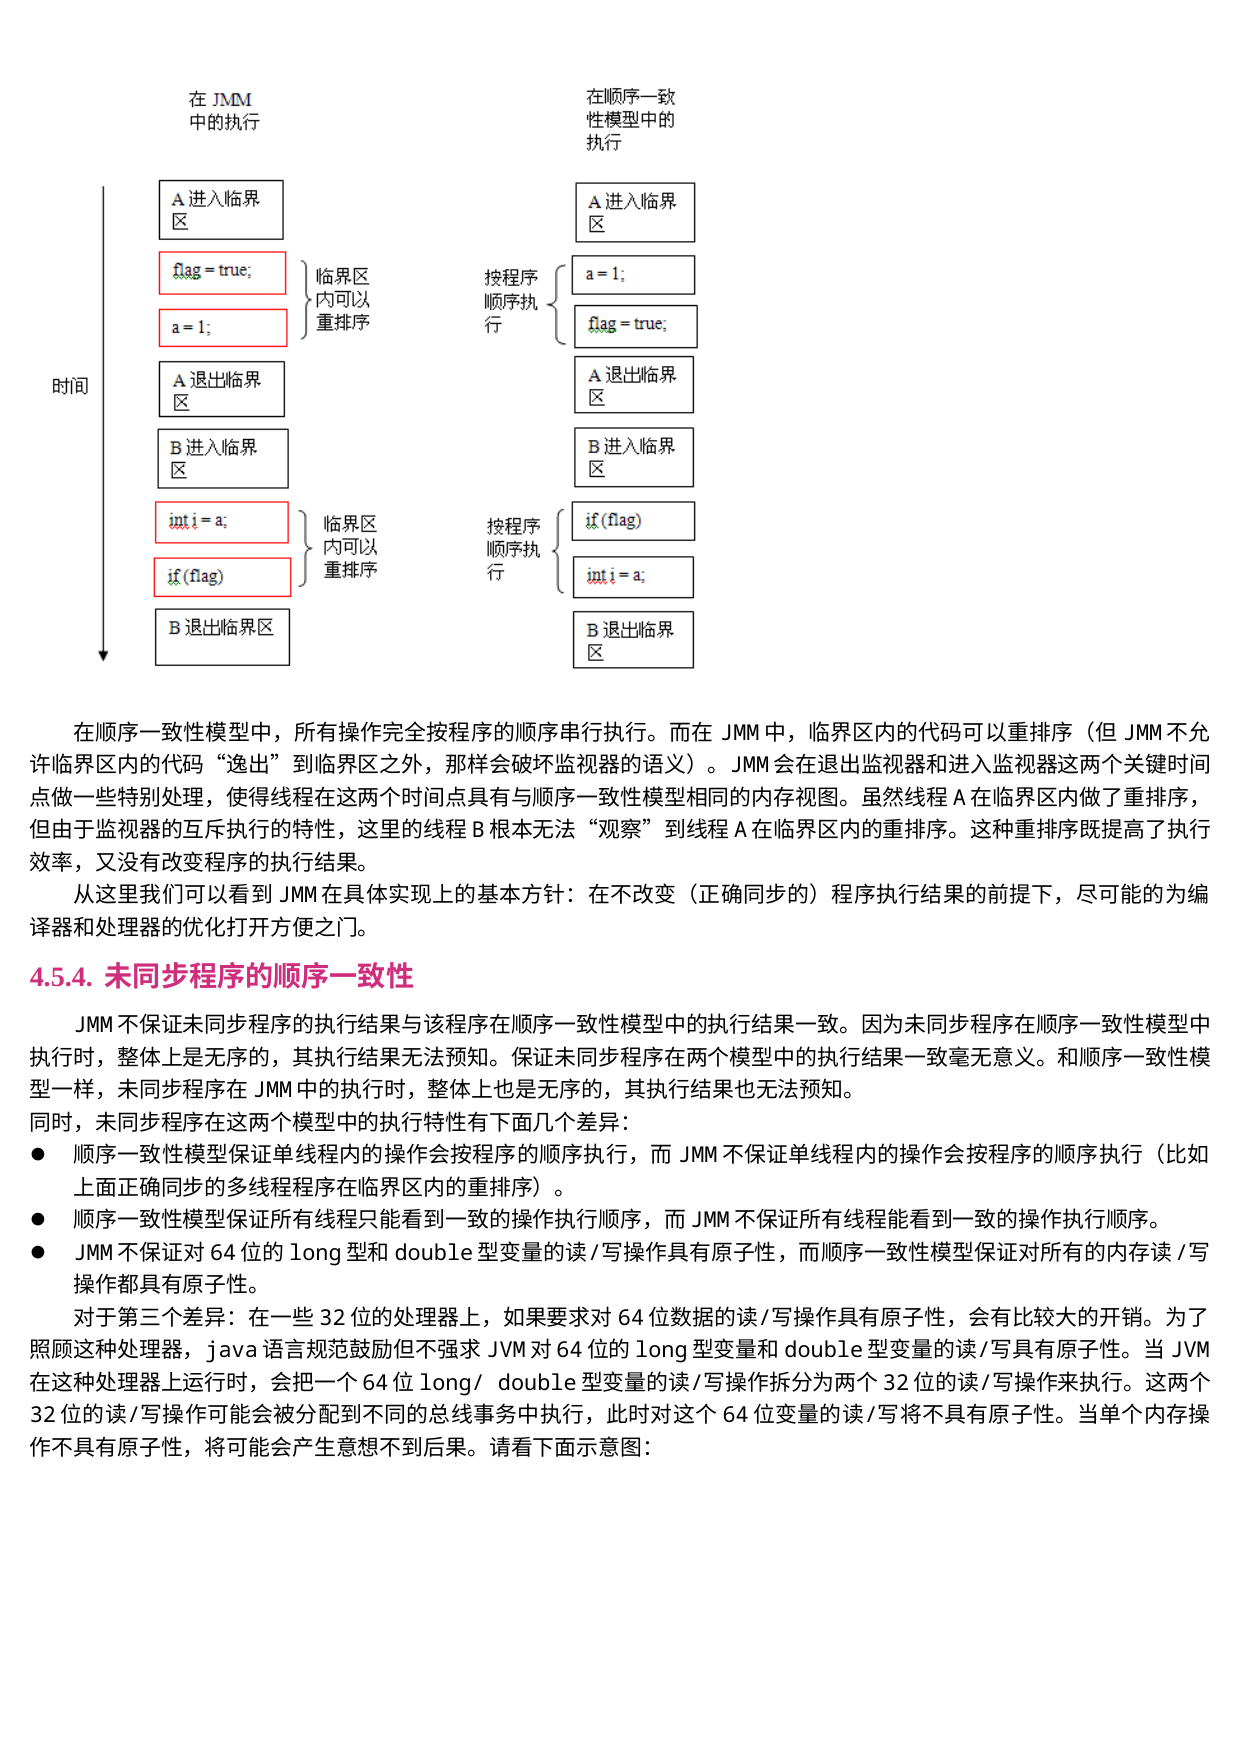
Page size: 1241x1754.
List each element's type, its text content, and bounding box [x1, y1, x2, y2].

list JMM不保证对64位的long型和double型变量的读/写操作具有原子性，而顺序一致性模型保证对所有的内存读/写操作都具有原子性。 [29, 1234, 1211, 1299]
list 顺序一致性模型保证单线程内的操作会按程序的顺序执行，而JMM不保证单线程内的操作会按程序的顺序执行（比如上面正确同步的多线程程序在临界区内的重排序）。 [29, 1137, 1211, 1202]
list 对于第三个差异：在一些32位的处理器上，如果要求对64位数据的读/写操作具有原子性，会有比较大的开销。为了照顾这种处理器，java语言规范鼓励但不强求JVM对64位的long型变量和double型变量的读/写具有原子性。当JVM在这种处理器上运行时，会把一个64位long/ double型变量的读/写操作拆分为两个32位的读/写操作来执行。这两个32位的读/写操作可能会被分配到不同的总线事务中执行，此时对这个64位变量的读/写将不具有原子性。当单个内存操作不具有原子性，将可能会产生意想不到后果。请看下面示意图： [29, 1299, 1211, 1462]
text 从这里我们可以看到JMM在具体实现上的基本方针：在不改变（正确同步的）程序执行结果的前提下，尽可能的为编译器和处理器的优化打开方便之门。 [29, 877, 1211, 942]
text JMM不保证未同步程序的执行结果与该程序在顺序一致性模型中的执行结果一致。因为未同步程序在顺序一致性模型中执行时，整体上是无序的，其执行结果无法预知。保证未同步程序在两个模型中的执行结果一致毫无意义。和顺序一致性模型一样，未同步程序在JMM中的执行时，整体上也是无序的，其执行结果也无法预知。 [29, 1007, 1211, 1104]
picture [29, 64, 726, 689]
list 顺序一致性模型保证所有线程只能看到一致的操作执行顺序，而JMM不保证所有线程能看到一致的操作执行顺序。 [29, 1202, 1211, 1234]
subtitle 未同步程序的顺序一致性 [29, 942, 1211, 1007]
text 同时，未同步程序在这两个模型中的执行特性有下面几个差异： [29, 1104, 1211, 1137]
text 在顺序一致性模型中，所有操作完全按程序的顺序串行执行。而在JMM中，临界区内的代码可以重排序（但JMM不允许临界区内的代码“逸出”到临界区之外，那样会破坏监视器的语义）。JMM会在退出监视器和进入监视器这两个关键时间点做一些特别处理，使得线程在这两个时间点具有与顺序一致性模型相同的内存视图。虽然线程A在临界区内做了重排序，但由于监视器的互斥执行的特性，这里的线程B根本无法“观察”到线程A在临界区内的重排序。这种重排序既提高了执行效率，又没有改变程序的执行结果。 [29, 714, 1211, 877]
